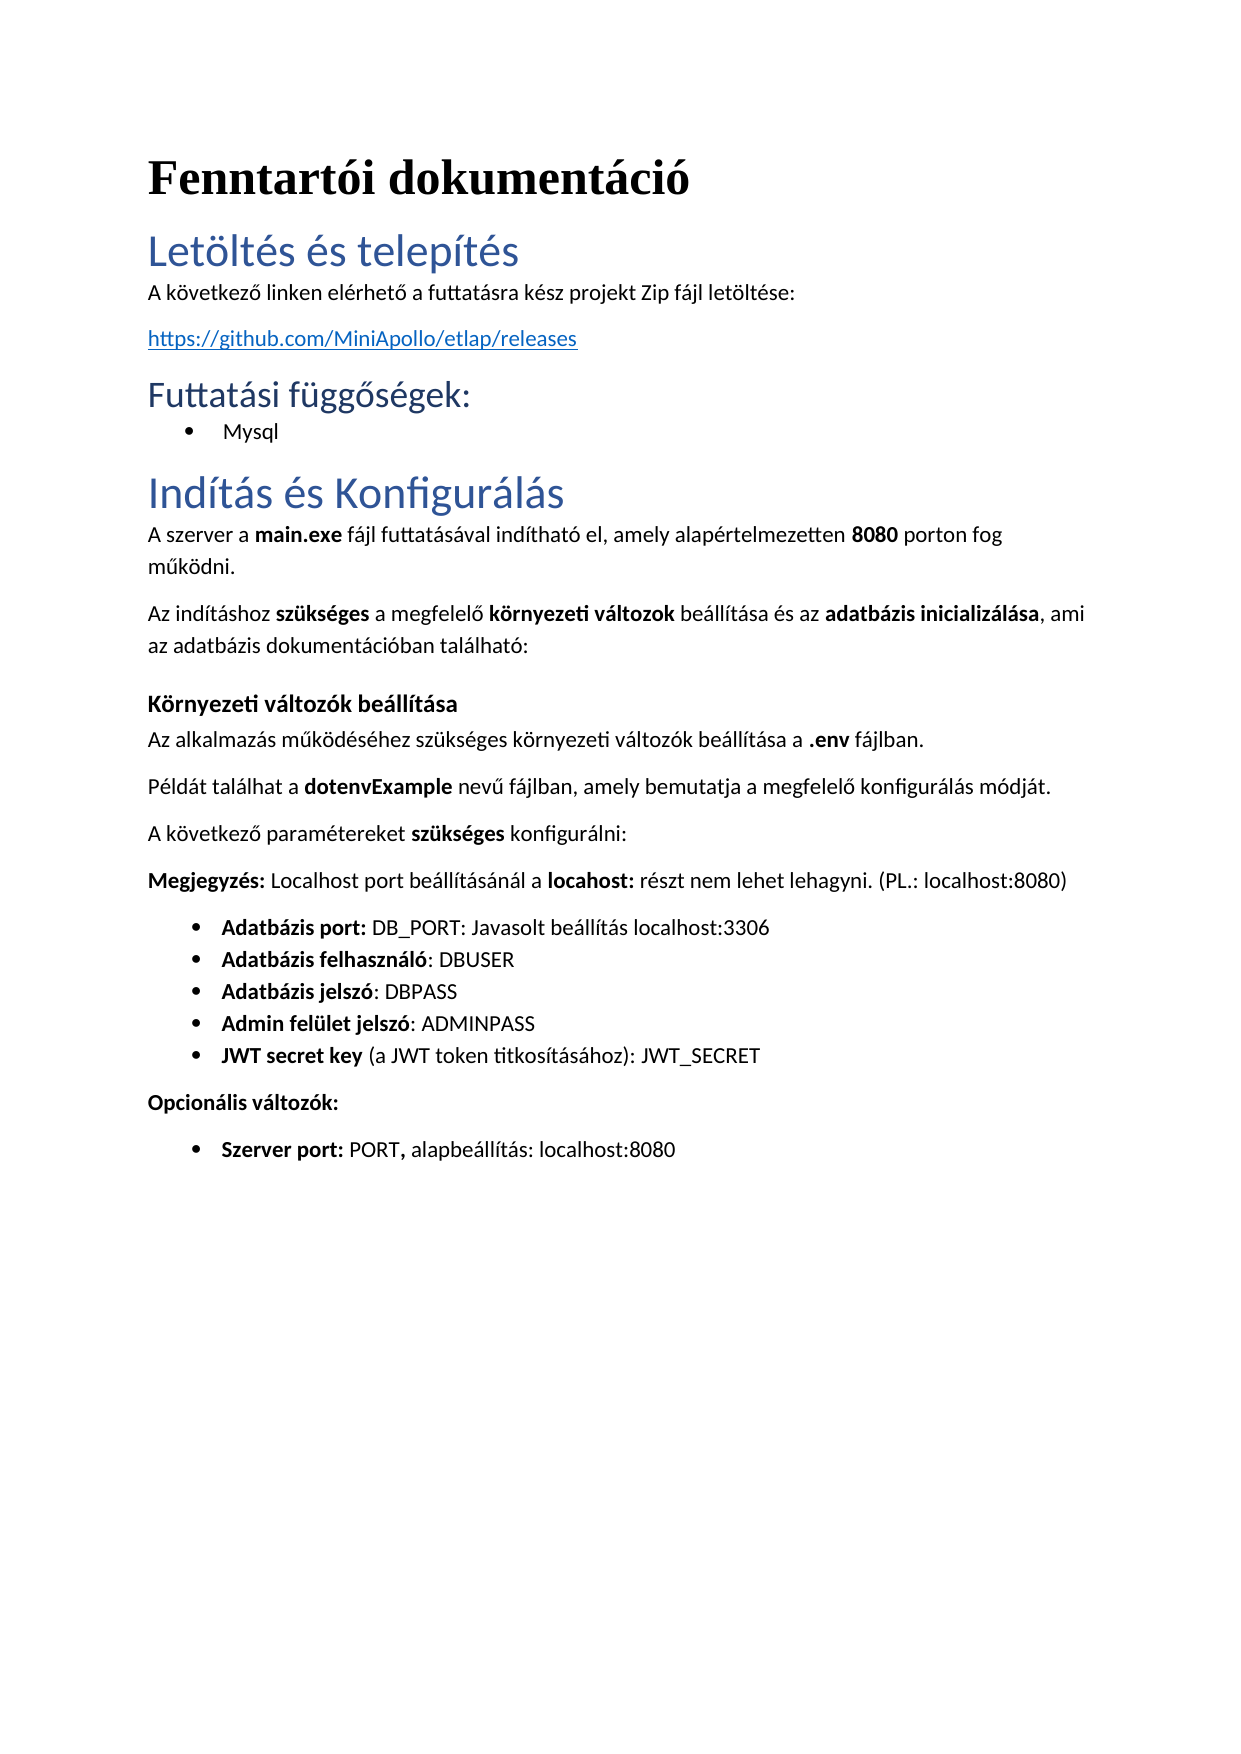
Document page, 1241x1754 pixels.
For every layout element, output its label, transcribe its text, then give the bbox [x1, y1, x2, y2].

subtitle Környezeti változók beállítása [148, 688, 1093, 719]
subtitle Fenntartói dokumentáció [148, 148, 1093, 205]
text Az alkalmazás működéséhez szükséges környezeti változók beállítása a .env fájlban. [148, 726, 1093, 753]
list Mysql [185, 417, 1093, 445]
subtitle Futtatási függőségek: [148, 371, 1093, 417]
text A következő linken elérhető a futtatásra kész projekt Zip fájl letöltése: [148, 278, 1093, 306]
list Adatbázis jelszó: DBPASS [192, 977, 1093, 1005]
subtitle Indítás és Konfigurálás [148, 464, 1093, 520]
text A szerver a main.exe fájl futtatásával indítható el, amely alapértelmezetten 8080 porton fog működni. [148, 520, 1093, 580]
list Szerver port: PORT, alapbeállítás: localhost:8080 [192, 1135, 1093, 1163]
subtitle Letöltés és telepítés [148, 222, 1093, 278]
list Adatbázis felhasználó: DBUSER [192, 945, 1093, 973]
text Az indításhoz szükséges a megfelelő környezeti változok beállítása és az adatbázis inicializálása, ami az adatbázis dokumentációban található: [148, 599, 1093, 659]
text Példát találhat a dotenvExample nevű fájlban, amely bemutatja a megfelelő konfigurálás módját. [148, 772, 1093, 800]
text Megjegyzés: Localhost port beállításánál a locahost: részt nem lehet lehagyni. (PL.: localhost:8080) [148, 866, 1093, 894]
list JWT secret key (a JWT token titkosításához): JWT_SECRET [192, 1041, 1093, 1069]
text Opcionális változók: [148, 1088, 1093, 1116]
list Adatbázis port: DB_PORT: Javasolt beállítás localhost:3306 [192, 913, 1093, 941]
list Admin felület jelszó: ADMINPASS [192, 1009, 1093, 1037]
text https://github.com/MiniApollo/etlap/releases [148, 324, 1093, 353]
text A következő paramétereket szükséges konfigurálni: [148, 819, 1093, 847]
